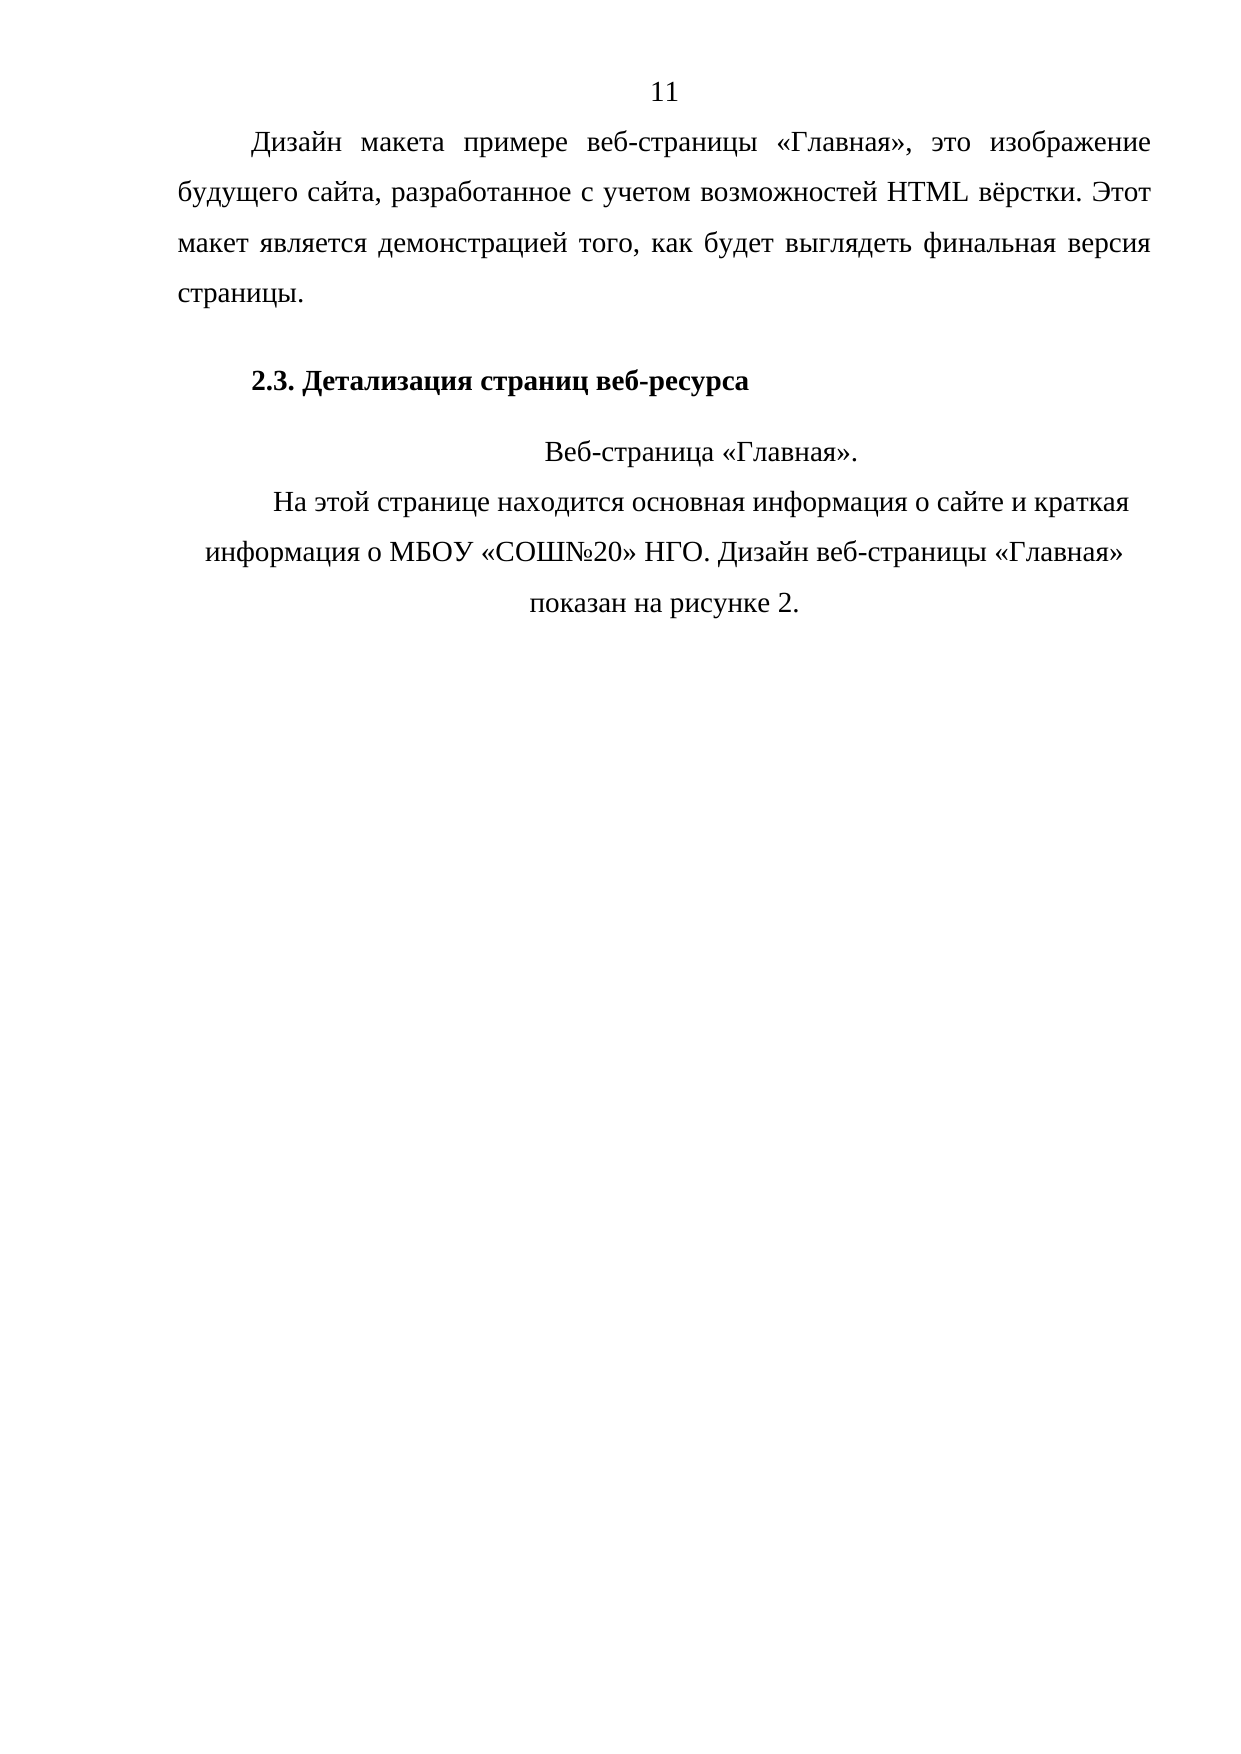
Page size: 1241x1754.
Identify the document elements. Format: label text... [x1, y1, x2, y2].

text На этой странице находится основная информация о сайте и краткая информация о МБОУ «СОШ№20» НГО. Дизайн веб-страницы «Главная» показан на рисунке 2. [177, 484, 1152, 618]
text Веб-страница «Главная». [177, 434, 1152, 467]
subtitle Дизайн макета примере веб-страницы «Главная», это изображение будущего сайта, разработанное с учетом возможностей HTML вёрстки. Этот макет является демонстрацией того, как будет выглядеть финальная версия страницы. [177, 124, 1152, 308]
subtitle 2.3. Детализация страниц веб-ресурса [177, 363, 1152, 396]
